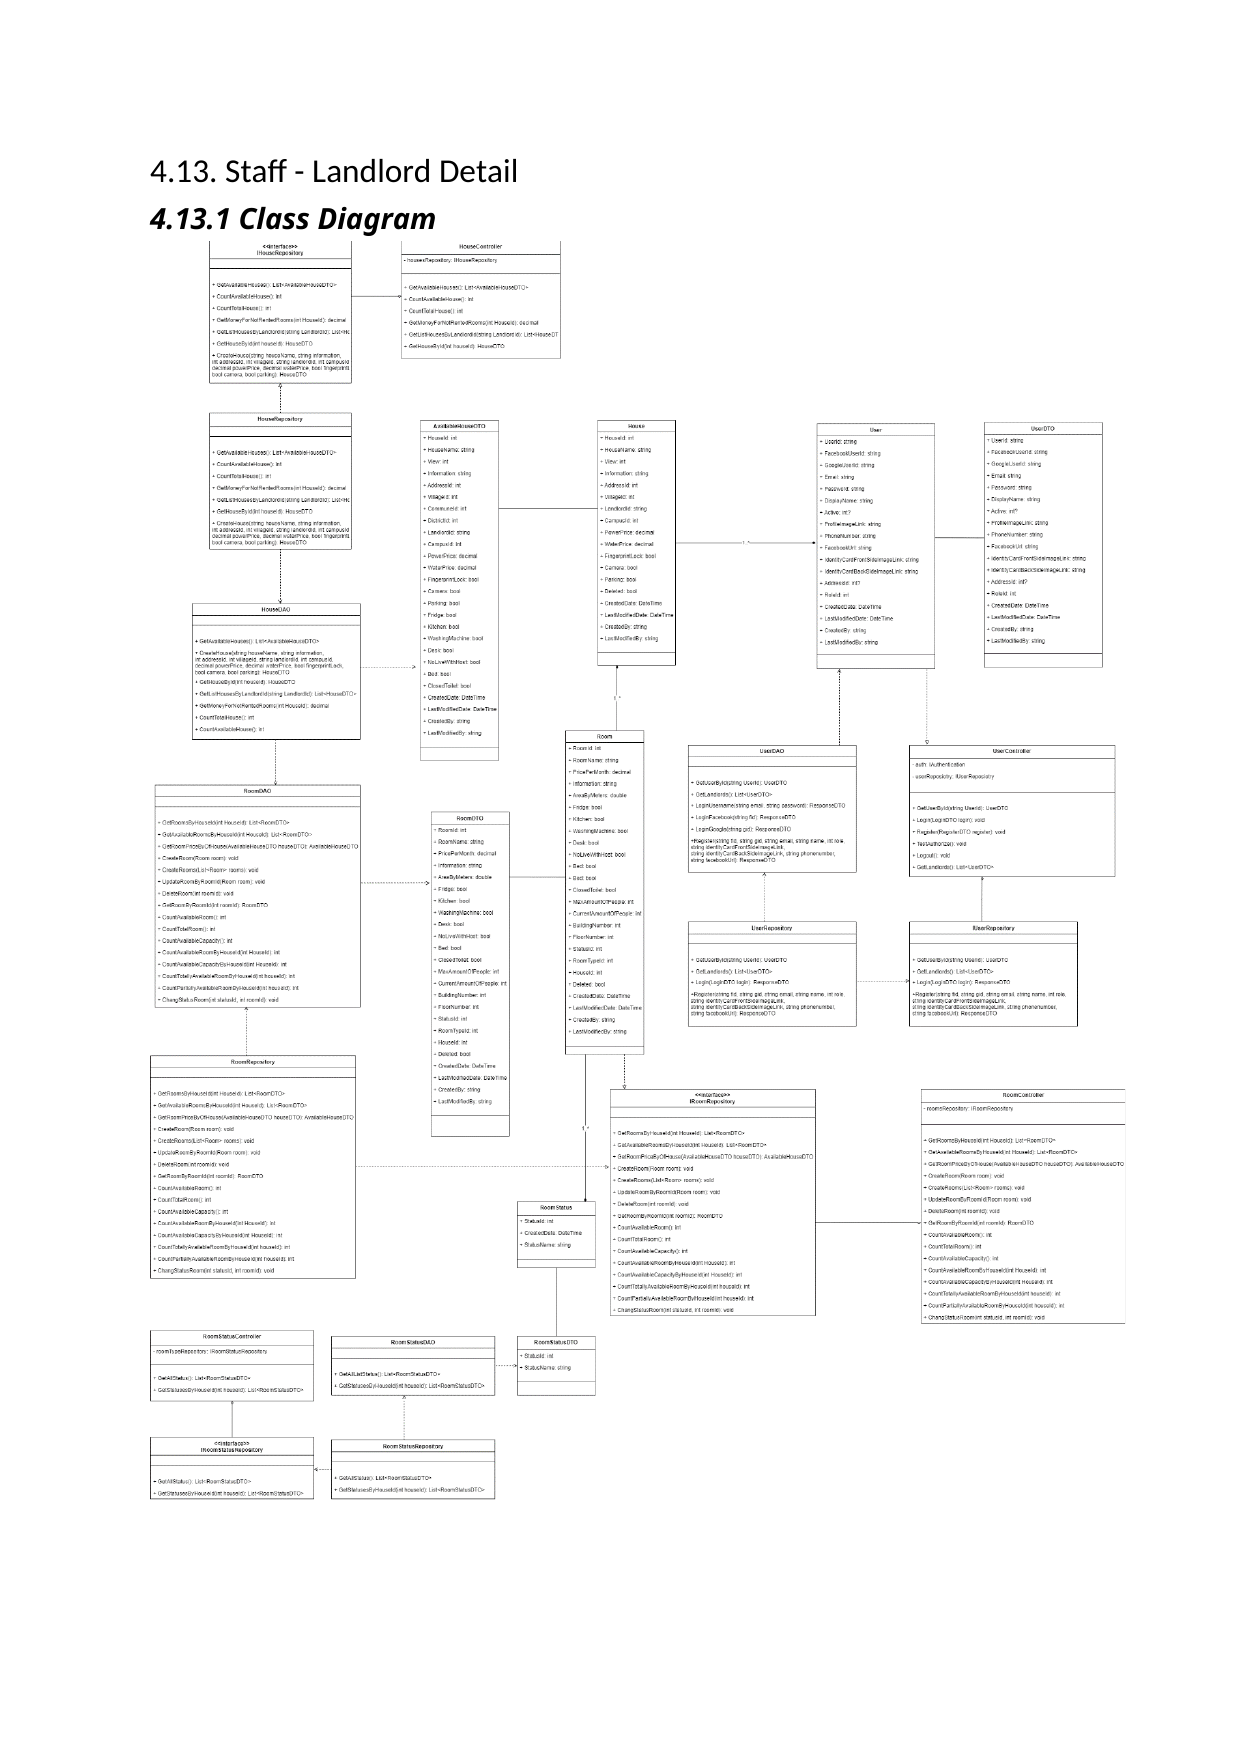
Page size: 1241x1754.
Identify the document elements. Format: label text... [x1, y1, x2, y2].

subtitle 4.13. Staff - Landlord Detail [150, 150, 1093, 191]
picture [150, 241, 1125, 1500]
subtitle 4.13.1 Class Diagram [150, 198, 1093, 238]
